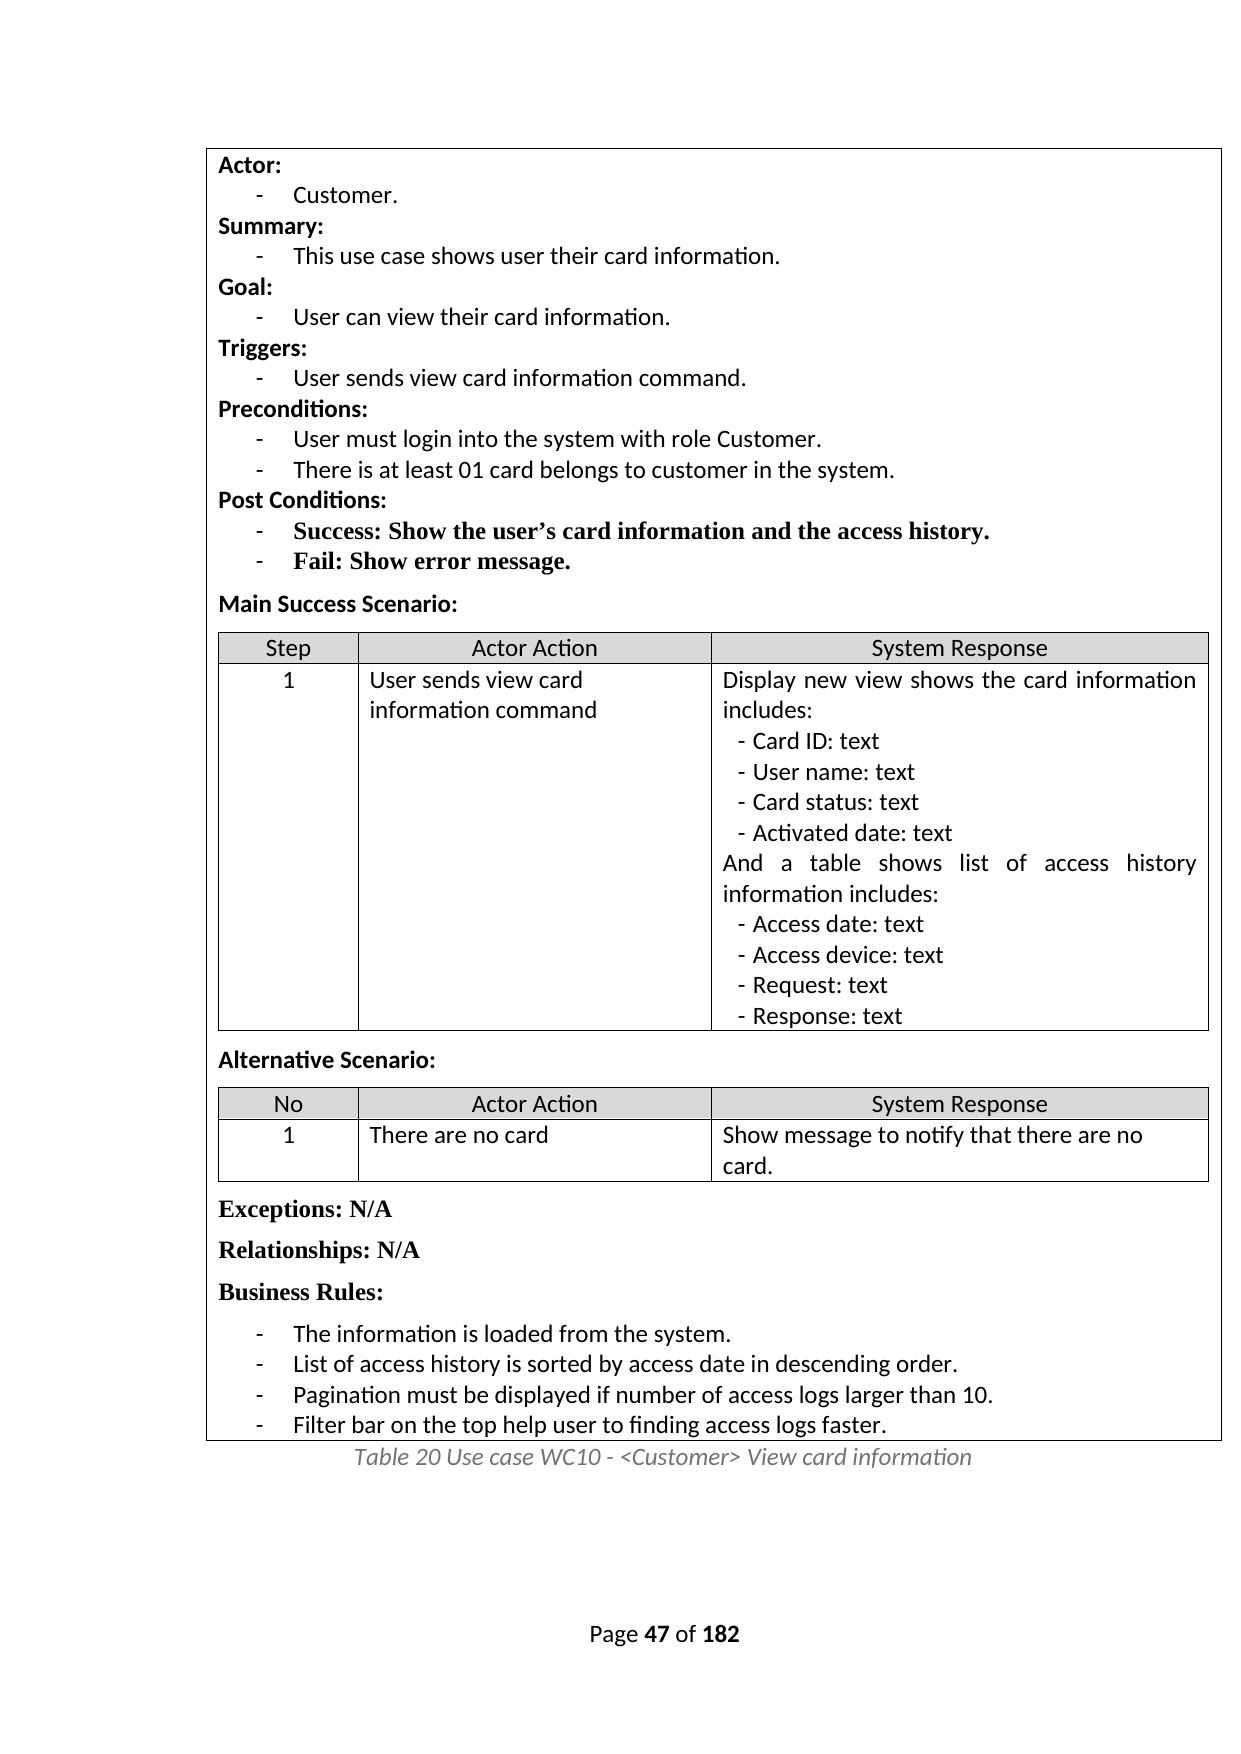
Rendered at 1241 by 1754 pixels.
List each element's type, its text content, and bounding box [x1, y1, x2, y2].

text Table Use case WC10 - <Customer> View card information [207, 1441, 1122, 1472]
table_cell Actor: Customer. Summary: This use case shows user their card information. Goal: User can view their card information. Triggers: User sends view card information command. Preconditions: User must login into the system with role Customer. There is at least 01 card belongs to customer in the system. Post Conditions: Success: Show the user’s card information and the access history. Fail: Show error message. Main Success Scenario: Alternative Scenario: Exceptions: N/A Relationships: N/A Business Rules: The information is loaded from the system. List of access history is sorted by access date in descending order. Pagination must be displayed if number of access logs larger than 10. Filter bar on the top help user to finding access logs faster. [207, 149, 1221, 1440]
